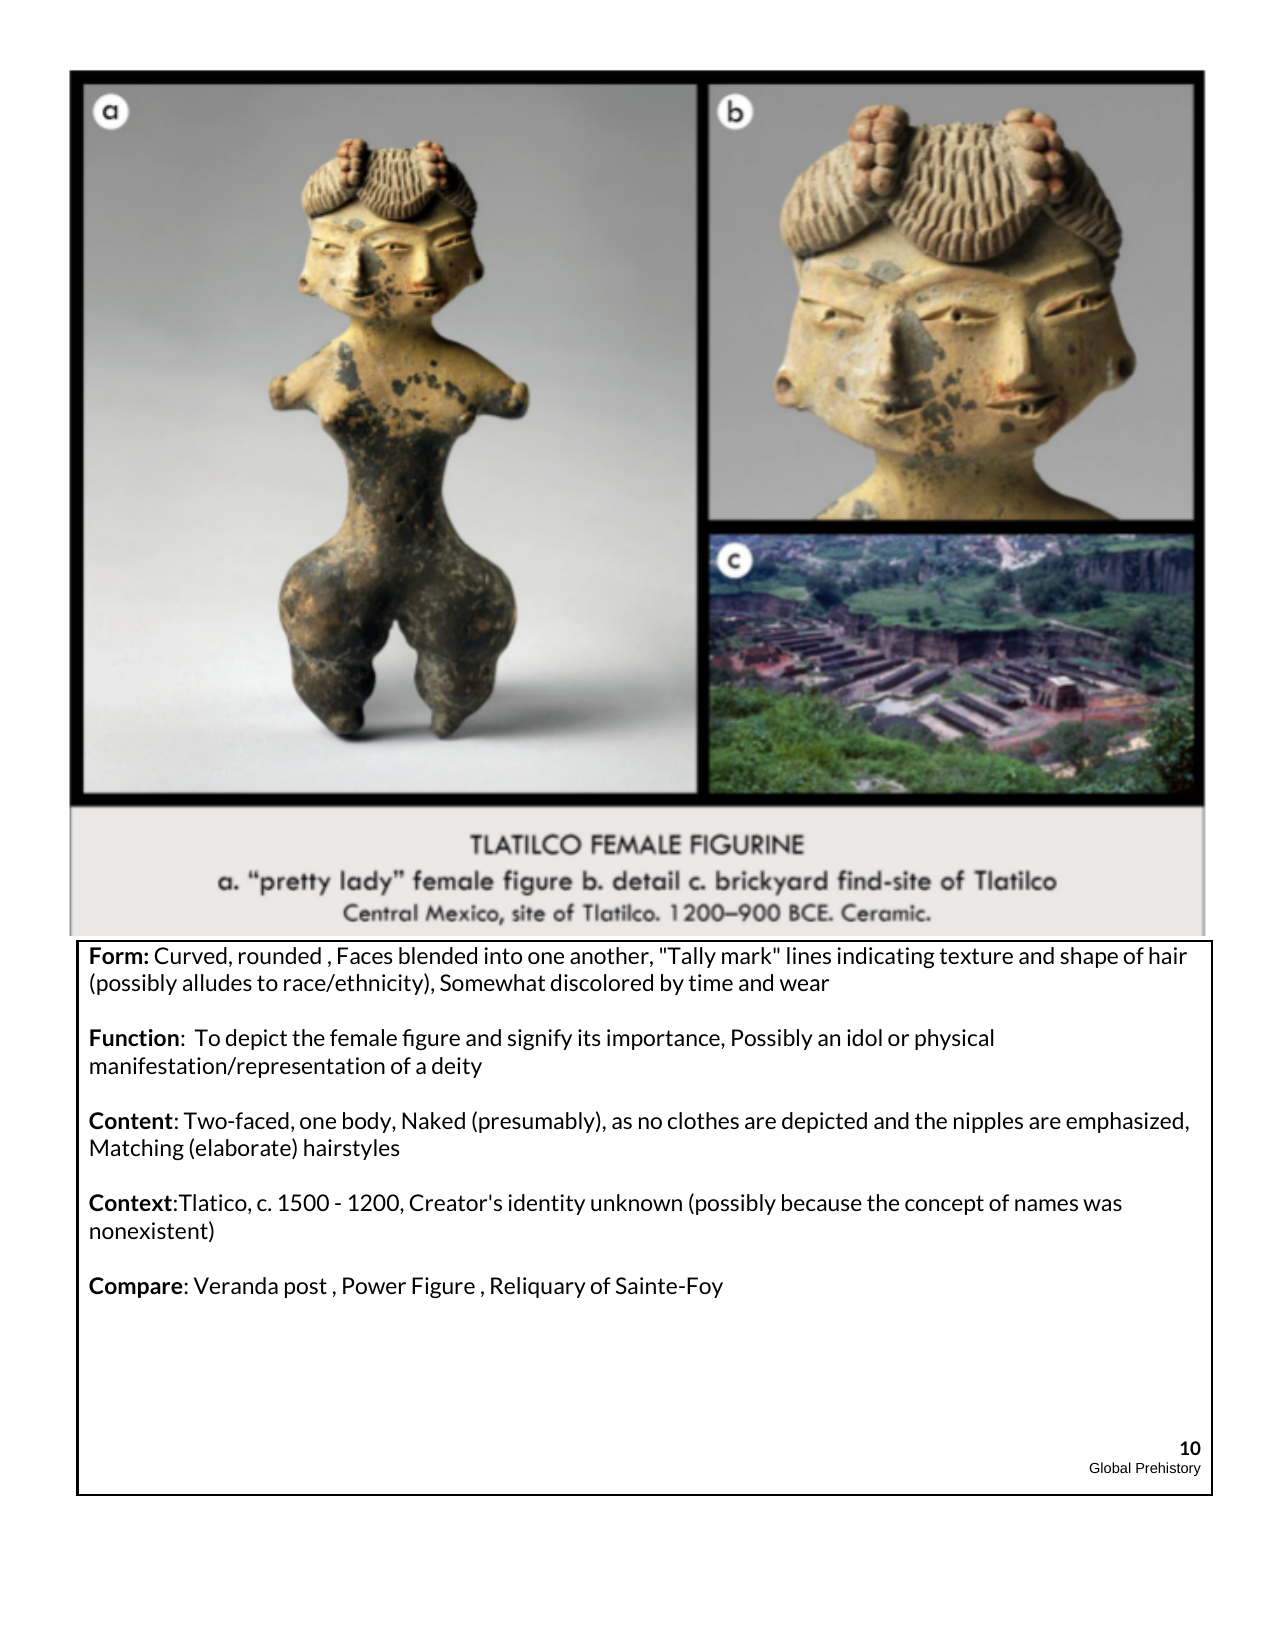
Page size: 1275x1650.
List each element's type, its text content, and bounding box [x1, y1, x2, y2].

table_header Form: Curved, rounded , Faces blended into one another, "Tally mark" lines indicating texture and shape of hair (possibly alludes to race/ethnicity), Somewhat discolored by time and wear Function: To depict the female figure and signify its importance, Possibly an idol or physical manifestation/representation of a deity Content: Two-faced, one body, Naked (presumably), as no clothes are depicted and the nipples are emphasized, Matching (elaborate) hairstyles Context:Tlatico, c. 1500 - 1200, Creator's identity unknown (possibly because the concept of names was nonexistent) Compare: Veranda post , Power Figure , Reliquary of Sainte-Foy 10 Global Prehistory [79, 942, 1211, 1494]
picture [0, 0, 1272, 936]
